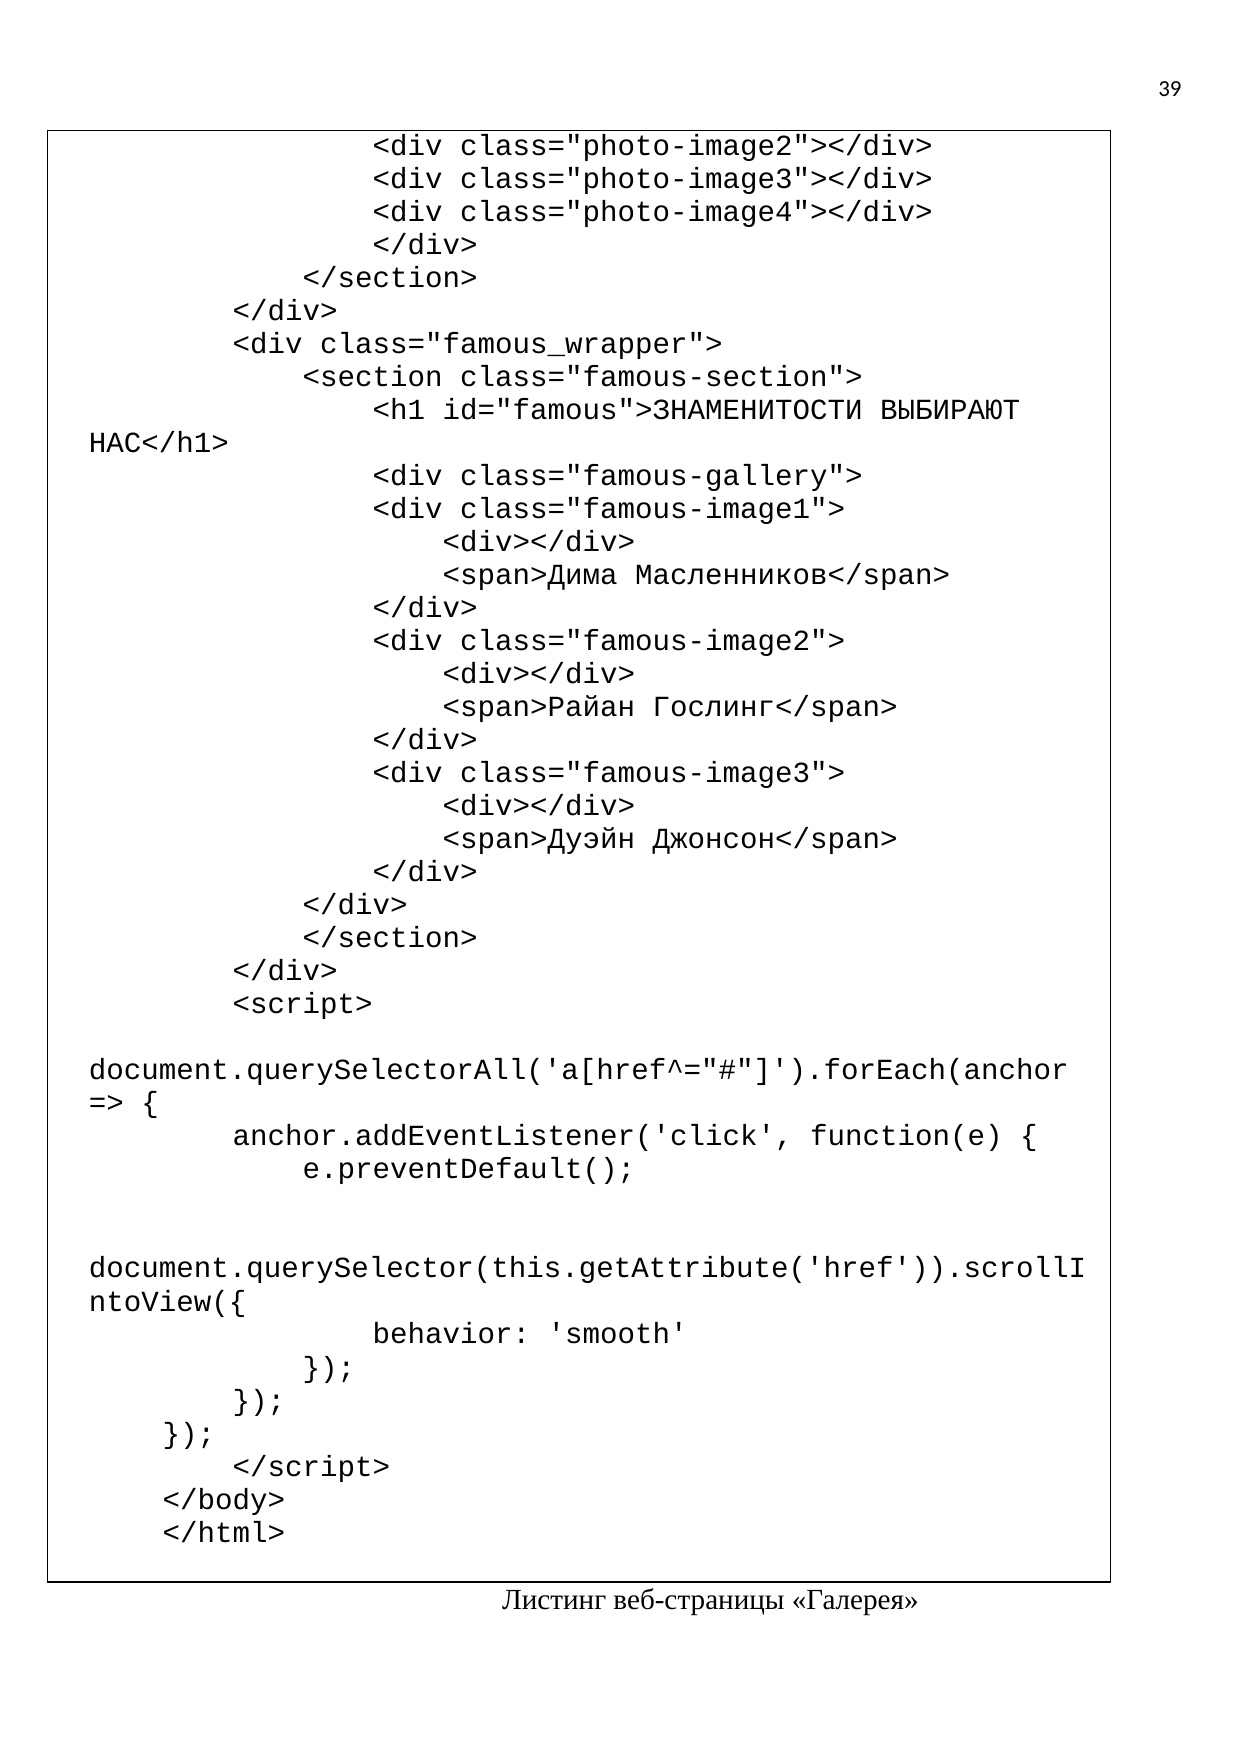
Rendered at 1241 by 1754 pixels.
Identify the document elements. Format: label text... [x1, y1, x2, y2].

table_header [48, 131, 1110, 1581]
text Листинг веб-страницы «Галерея» [165, 1582, 1181, 1616]
